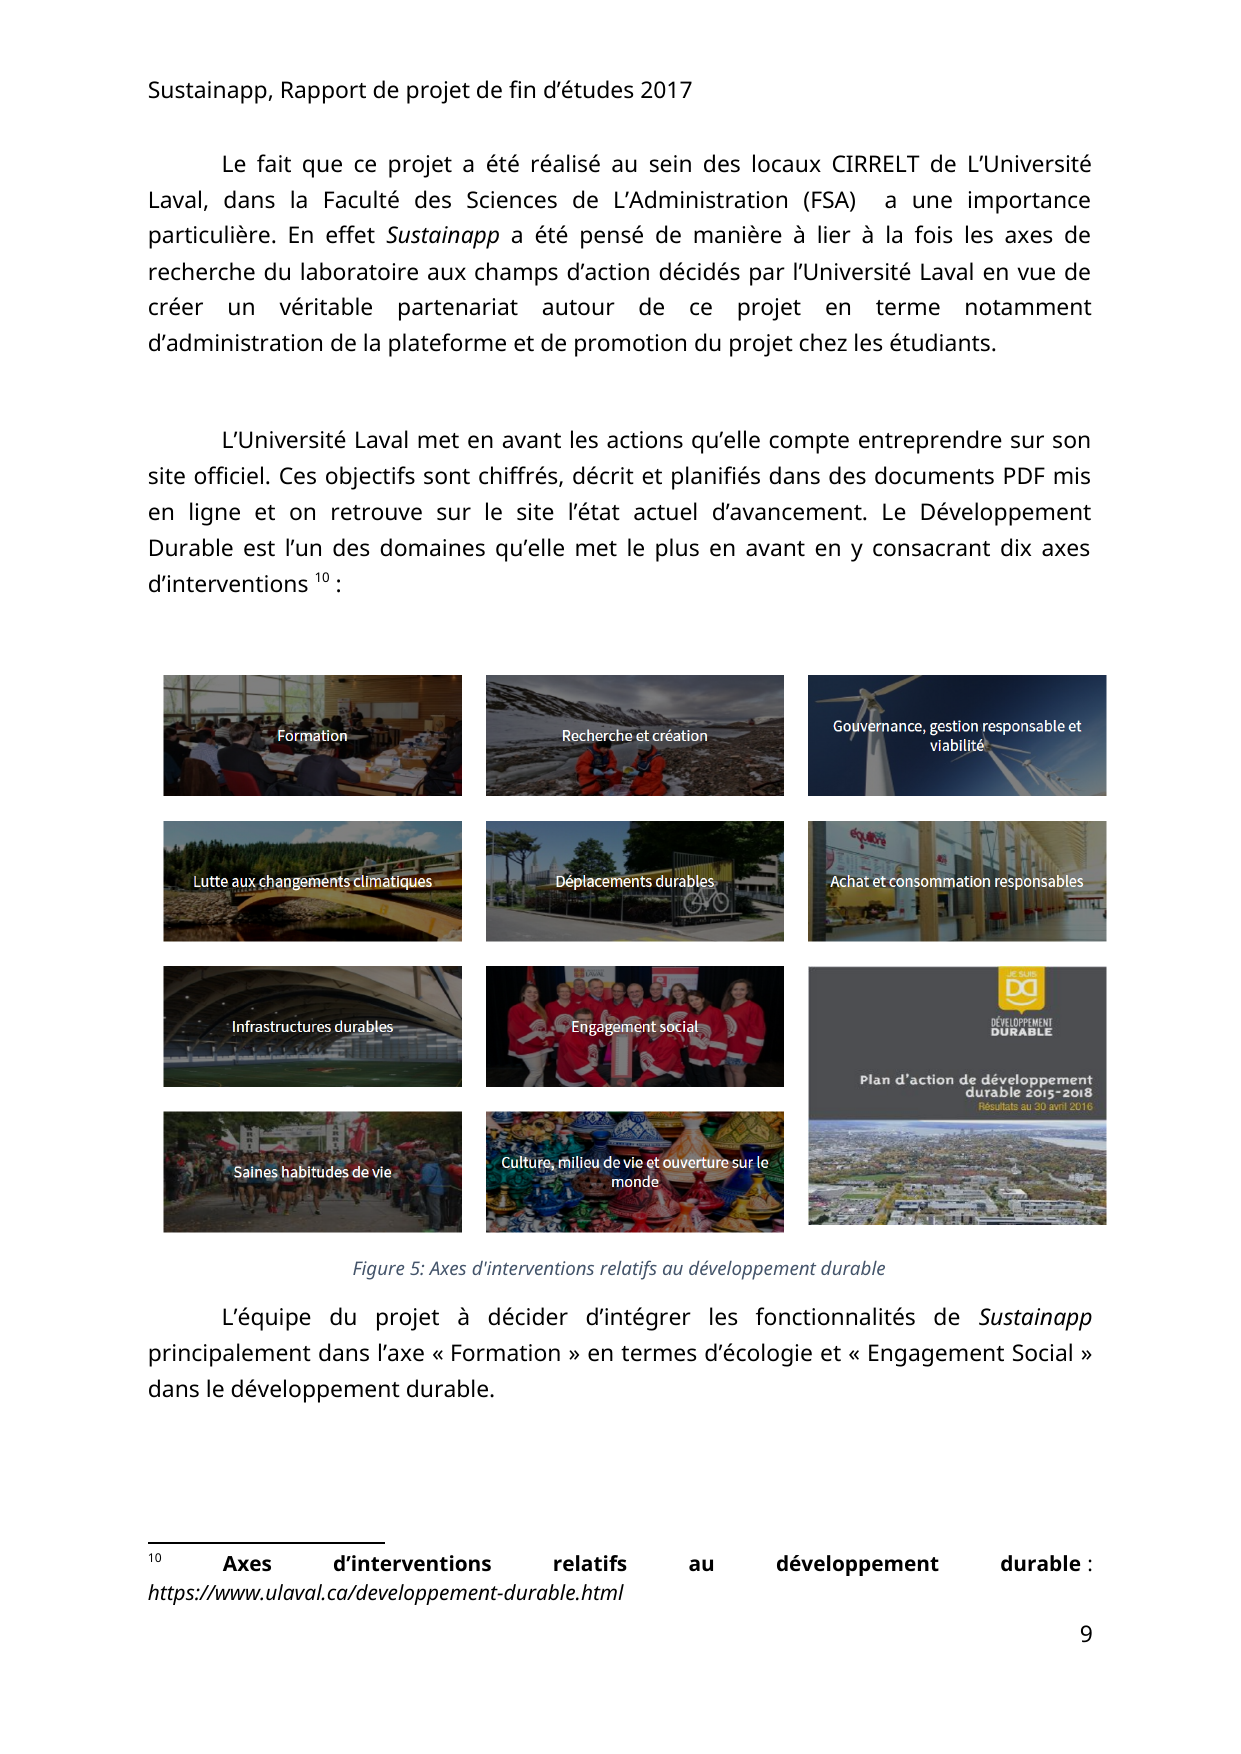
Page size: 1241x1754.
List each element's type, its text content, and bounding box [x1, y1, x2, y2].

picture [147, 664, 1119, 1238]
text L’équipe du projet à décider d’intégrer les fonctionnalités de Sustainapp principalement dans l’axe « Formation » en termes d’écologie et « Engagement Social » dans le développement durable. [148, 1301, 1093, 1404]
text L’Université Laval met en avant les actions qu’elle compte entreprendre sur son site officiel. Ces objectifs sont chiffrés, décrit et planifiés dans des documents PDF mis en ligne et on retrouve sur le site l’état actuel d’avancement. Le Développement Durable est l’un des domaines qu’elle met le plus en avant en y consacrant dix axes d’interventions : [148, 424, 1093, 599]
text Le fait que ce projet a été réalisé au sein des locaux CIRRELT de L’Université Laval, dans la Faculté des Sciences de L’Administration (FSA) a une importance particulière. En effet Sustainapp a été pensé de manière à lier à la fois les axes de recherche du laboratoire aux champs d’action décidés par l’Université Laval en vue de créer un véritable partenariat autour de ce projet en terme notamment d’administration de la plateforme et de promotion du projet chez les étudiants. [148, 148, 1093, 358]
